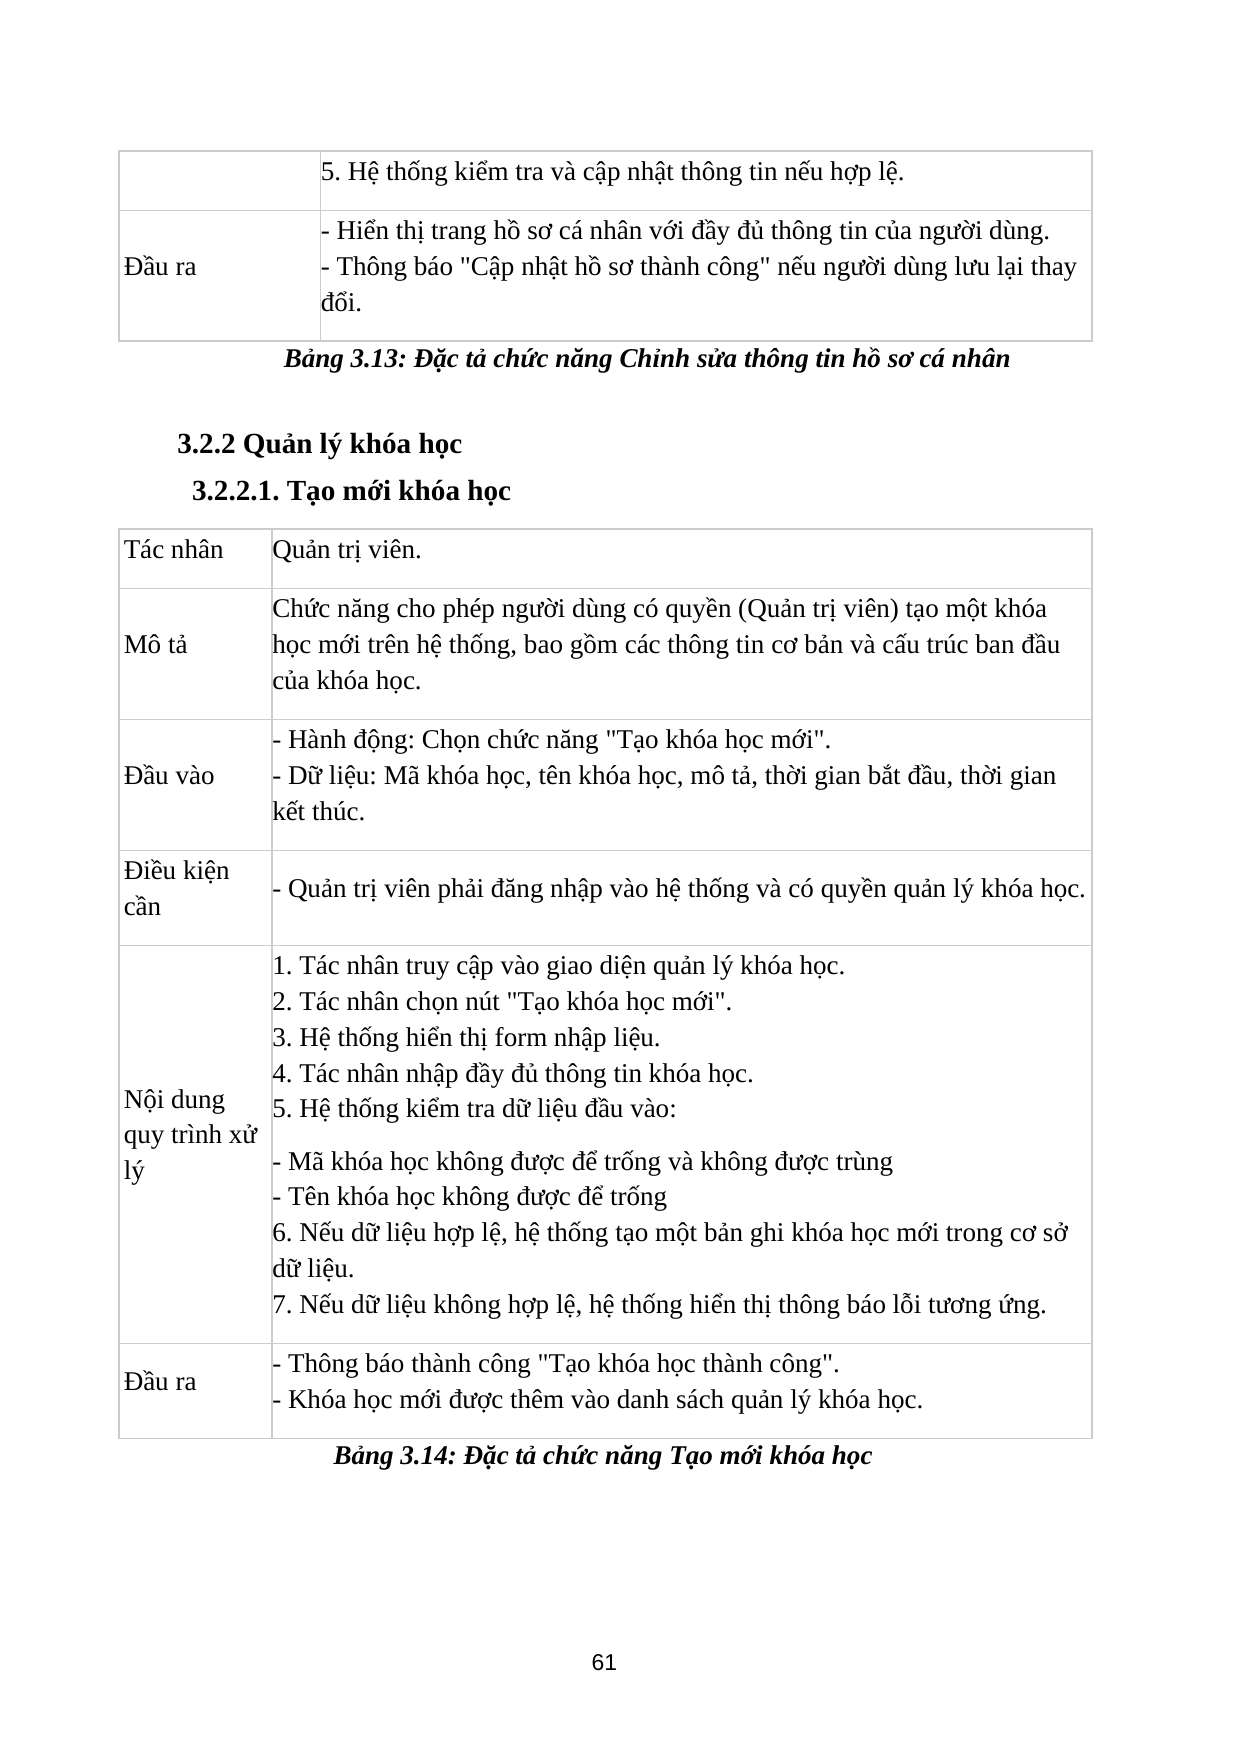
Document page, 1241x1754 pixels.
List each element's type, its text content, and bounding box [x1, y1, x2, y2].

text Bảng 3.13: Đặc tả chức năng Chỉnh sửa thông tin hồ sơ cá nhân [207, 342, 1090, 373]
text Bảng 3.14: Đặc tả chức năng Tạo mới khóa học [118, 1439, 1090, 1470]
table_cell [321, 152, 1091, 209]
table_cell - Hành động: Chọn chức năng "Tạo khóa học mới". - Dữ liệu: Mã khóa học, tên khóa học, mô tả, thời gian bắt đầu, thời gian kết thúc. [273, 720, 1091, 849]
table_cell Mô tả [120, 589, 271, 719]
table_cell Nội dung quy trình xử lý [120, 946, 271, 1342]
subtitle 3.2.2 Quản lý khóa học [177, 426, 1090, 460]
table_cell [120, 152, 320, 209]
table_cell Đầu ra [120, 211, 320, 340]
table_cell - Thông báo thành công "Tạo khóa học thành công". - Khóa học mới được thêm vào danh sách quản lý khóa học. [273, 1344, 1091, 1438]
table_cell Đầu vào [120, 720, 271, 849]
table_header Tác nhân [120, 530, 271, 588]
table_cell 1. Tác nhân truy cập vào giao diện quản lý khóa học. 2. Tác nhân chọn nút "Tạo khóa học mới". 3. Hệ thống hiển thị form nhập liệu. 4. Tác nhân nhập đầy đủ thông tin khóa học. 5. Hệ thống kiểm tra dữ liệu đầu vào: - Mã khóa học không được để trống và không được trùng - Tên khóa học không được để trống 6. Nếu dữ liệu hợp lệ, hệ thống tạo một bản ghi khóa học mới trong cơ sở dữ liệu. 7. Nếu dữ liệu không hợp lệ, hệ thống hiển thị thông báo lỗi tương ứng. [273, 946, 1091, 1342]
table_cell - Quản trị viên phải đăng nhập vào hệ thống và có quyền quản lý khóa học. [273, 851, 1091, 945]
table_cell Điều kiện cần [120, 851, 271, 945]
table_header Quản trị viên. [273, 530, 1091, 588]
table_cell Đầu ra [120, 1344, 271, 1438]
table_cell Chức năng cho phép người dùng có quyền (Quản trị viên) tạo một khóa học mới trên hệ thống, bao gồm các thông tin cơ bản và cấu trúc ban đầu của khóa học. [273, 589, 1091, 719]
text 3.2.2.1. Tạo mới khóa học [192, 473, 1090, 507]
table_cell - Hiển thị trang hồ sơ cá nhân với đầy đủ thông tin của người dùng. - Thông báo "Cập nhật hồ sơ thành công" nếu người dùng lưu lại thay đổi. [321, 211, 1091, 340]
